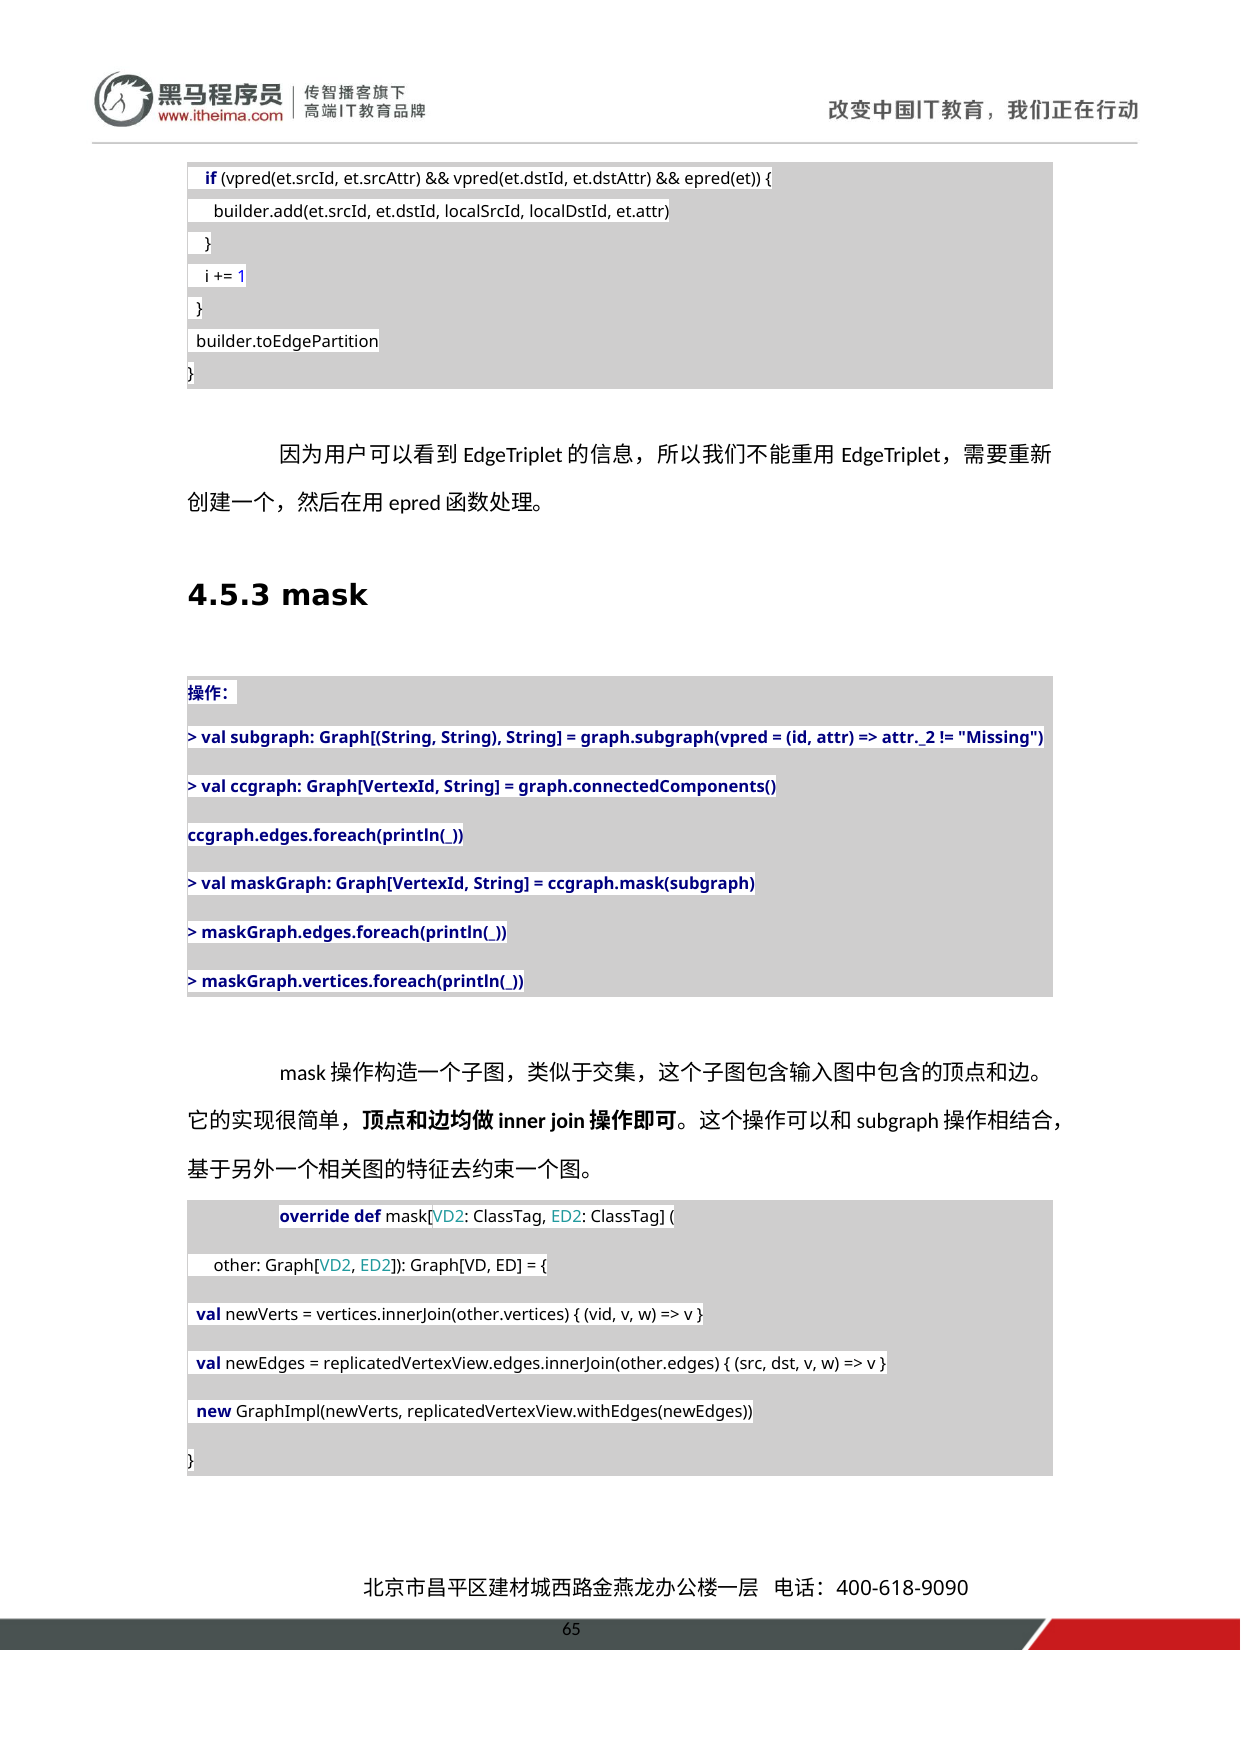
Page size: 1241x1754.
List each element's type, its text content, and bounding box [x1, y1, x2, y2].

picture [0, 1559, 1241, 1650]
text 因为用户可以看到EdgeTriplet的信息，所以我们不能重用EdgeTriplet，需要重新创建一个，然后在用epred函数处理。 [187, 436, 1053, 517]
text override def mask[VD2: ClassTag, ED2: ClassTag] ( other: Graph[VD2, ED2]): Graph[VD, ED] = { val newVerts = vertices.innerJoin(other.vertices) { (vid, v, w) => v } val newEdges = replicatedVertexView.edges.innerJoin(other.edges) { (src, dst, v, w) => v } new GraphImpl(newVerts, replicatedVertexView.withEdges(newEdges)) } [187, 1200, 1053, 1476]
picture [0, 1, 1241, 151]
text mask操作构造一个子图，类似于交集，这个子图包含输入图中包含的顶点和边。它的实现很简单，顶点和边均做inner join操作即可。这个操作可以和subgraph操作相结合，基于另外一个相关图的特征去约束一个图。 [187, 1054, 1053, 1184]
subtitle 4.5.3 mask [187, 562, 1053, 627]
text 操作： [187, 676, 1053, 709]
text > val subgraph: Graph[(String, String), String] = graph.subgraph(vpred = (id, attr) => attr._2 != "Missing") > val ccgraph: Graph[VertexId, String] = graph.connectedComponents() ccgraph.edges.foreach(println(_)) > val maskGraph: Graph[VertexId, String] = ccgraph.mask(subgraph) > maskGraph.edges.foreach(println(_)) > maskGraph.vertices.foreach(println(_)) [187, 721, 1053, 997]
